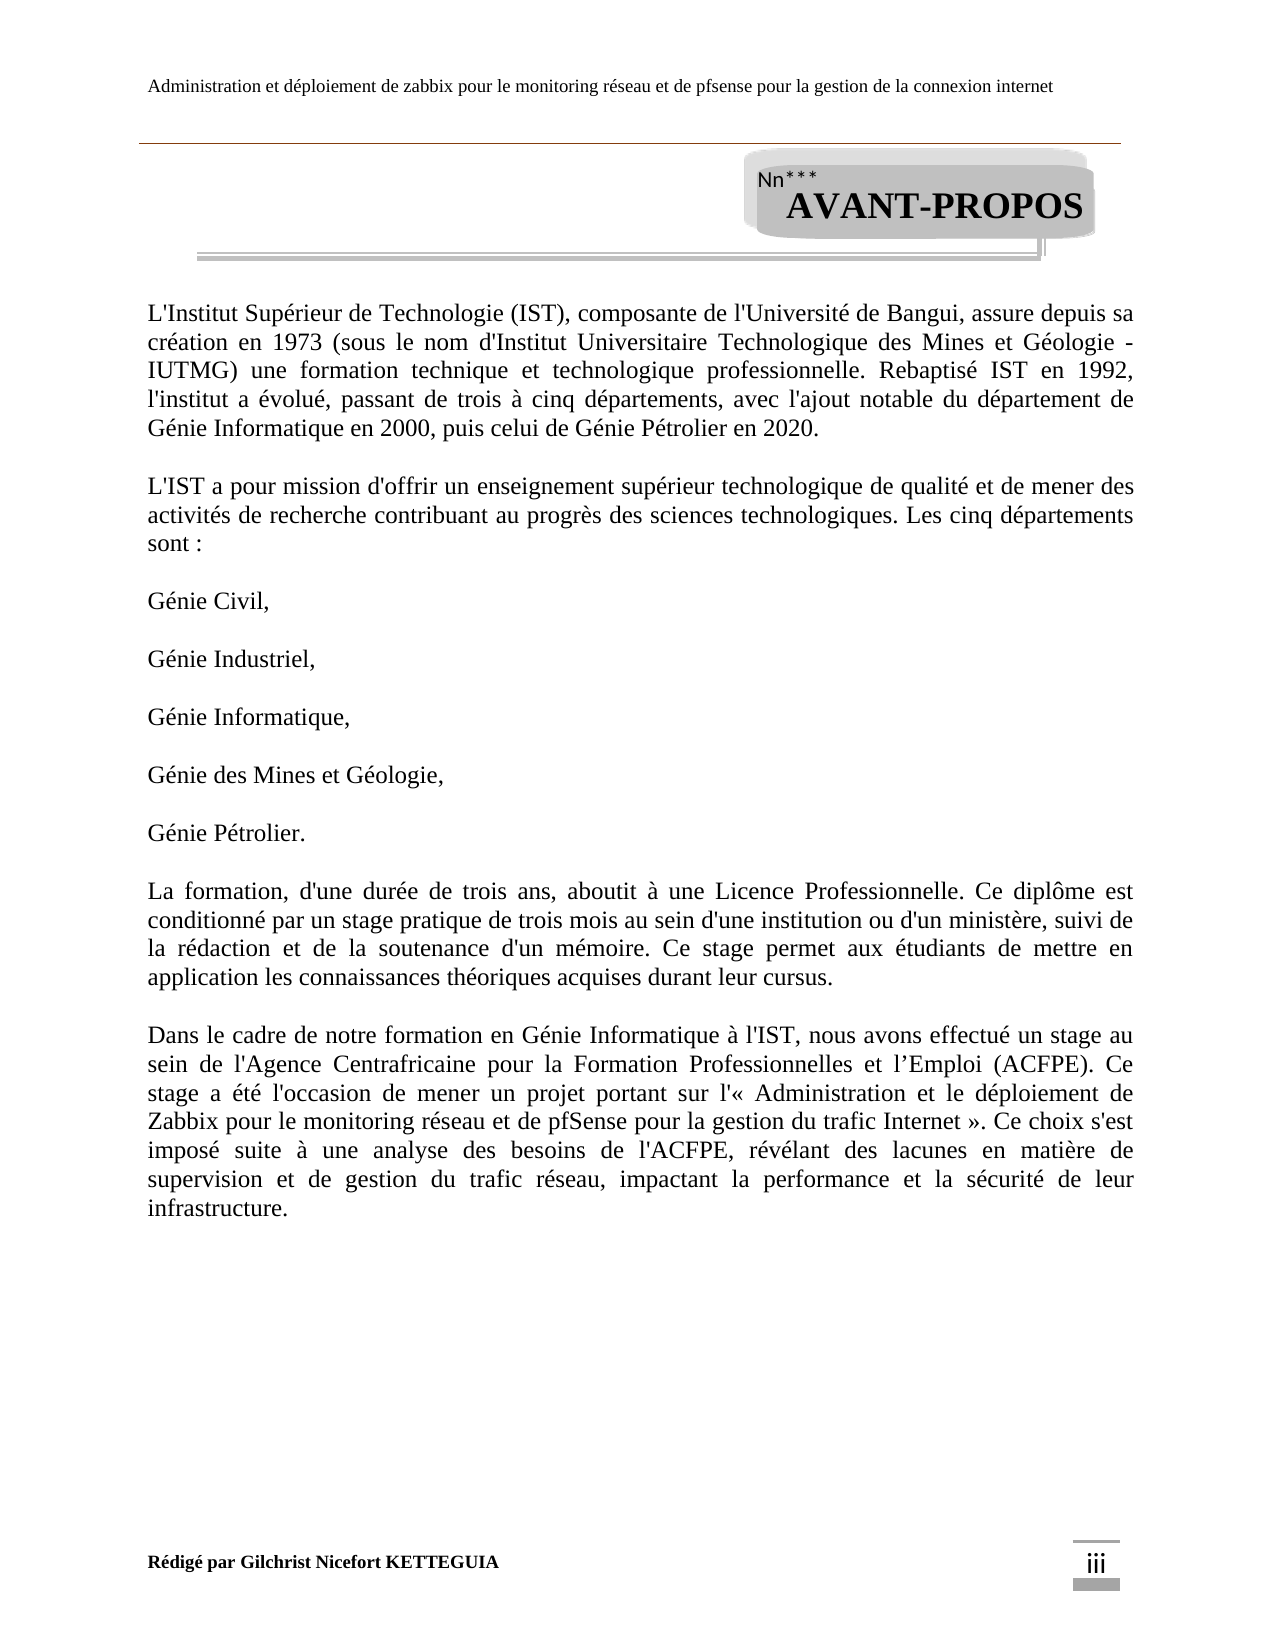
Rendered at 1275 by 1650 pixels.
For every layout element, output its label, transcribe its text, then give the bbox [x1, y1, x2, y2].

text Génie Civil, [147, 586, 1135, 615]
text Génie Pétrolier. [147, 818, 1135, 847]
text L'IST a pour mission d'offrir un enseignement supérieur technologique de qualité et de mener des activités de recherche contribuant au progrès des sciences technologiques. Les cinq départements sont : [147, 471, 1135, 557]
text L'Institut Supérieur de Technologie (IST), composante de l'Université de Bangui, assure depuis sa création en 1973 (sous le nom d'Institut Universitaire Technologique des Mines et Géologie - IUTMG) une formation technique et technologique professionnelle. Rebaptisé IST en 1992, l'institut a évolué, passant de trois à cinq départements, avec l'ajout notable du département de Génie Informatique en 2000, puis celui de Génie Pétrolier en 2020. [147, 298, 1135, 442]
text Génie Industriel, [147, 644, 1135, 673]
text Dans le cadre de notre formation en Génie Informatique à l'IST, nous avons effectué un stage au sein de l'Agence Centrafricaine pour la Formation Professionnelles et l’Emploi (ACFPE). Ce stage a été l'occasion de mener un projet portant sur l'« Administration et le déploiement de Zabbix pour le monitoring réseau et de pfSense pour la gestion du trafic Internet ». Ce choix s'est imposé suite à une analyse des besoins de l'ACFPE, révélant des lacunes en matière de supervision et de gestion du trafic réseau, impactant la performance et la sécurité de leur infrastructure. [147, 1020, 1135, 1221]
text Génie Informatique, [147, 702, 1135, 731]
text Génie des Mines et Géologie, [147, 760, 1135, 789]
picture [743, 147, 1088, 232]
text La formation, d'une durée de trois ans, aboutit à une Licence Professionnelle. Ce diplôme est conditionné par un stage pratique de trois mois au sein d'une institution ou d'un ministère, suivi de la rédaction et de la soutenance d'un mémoire. Ce stage permet aux étudiants de mettre en application les connaissances théoriques acquises durant leur cursus. [147, 876, 1135, 991]
